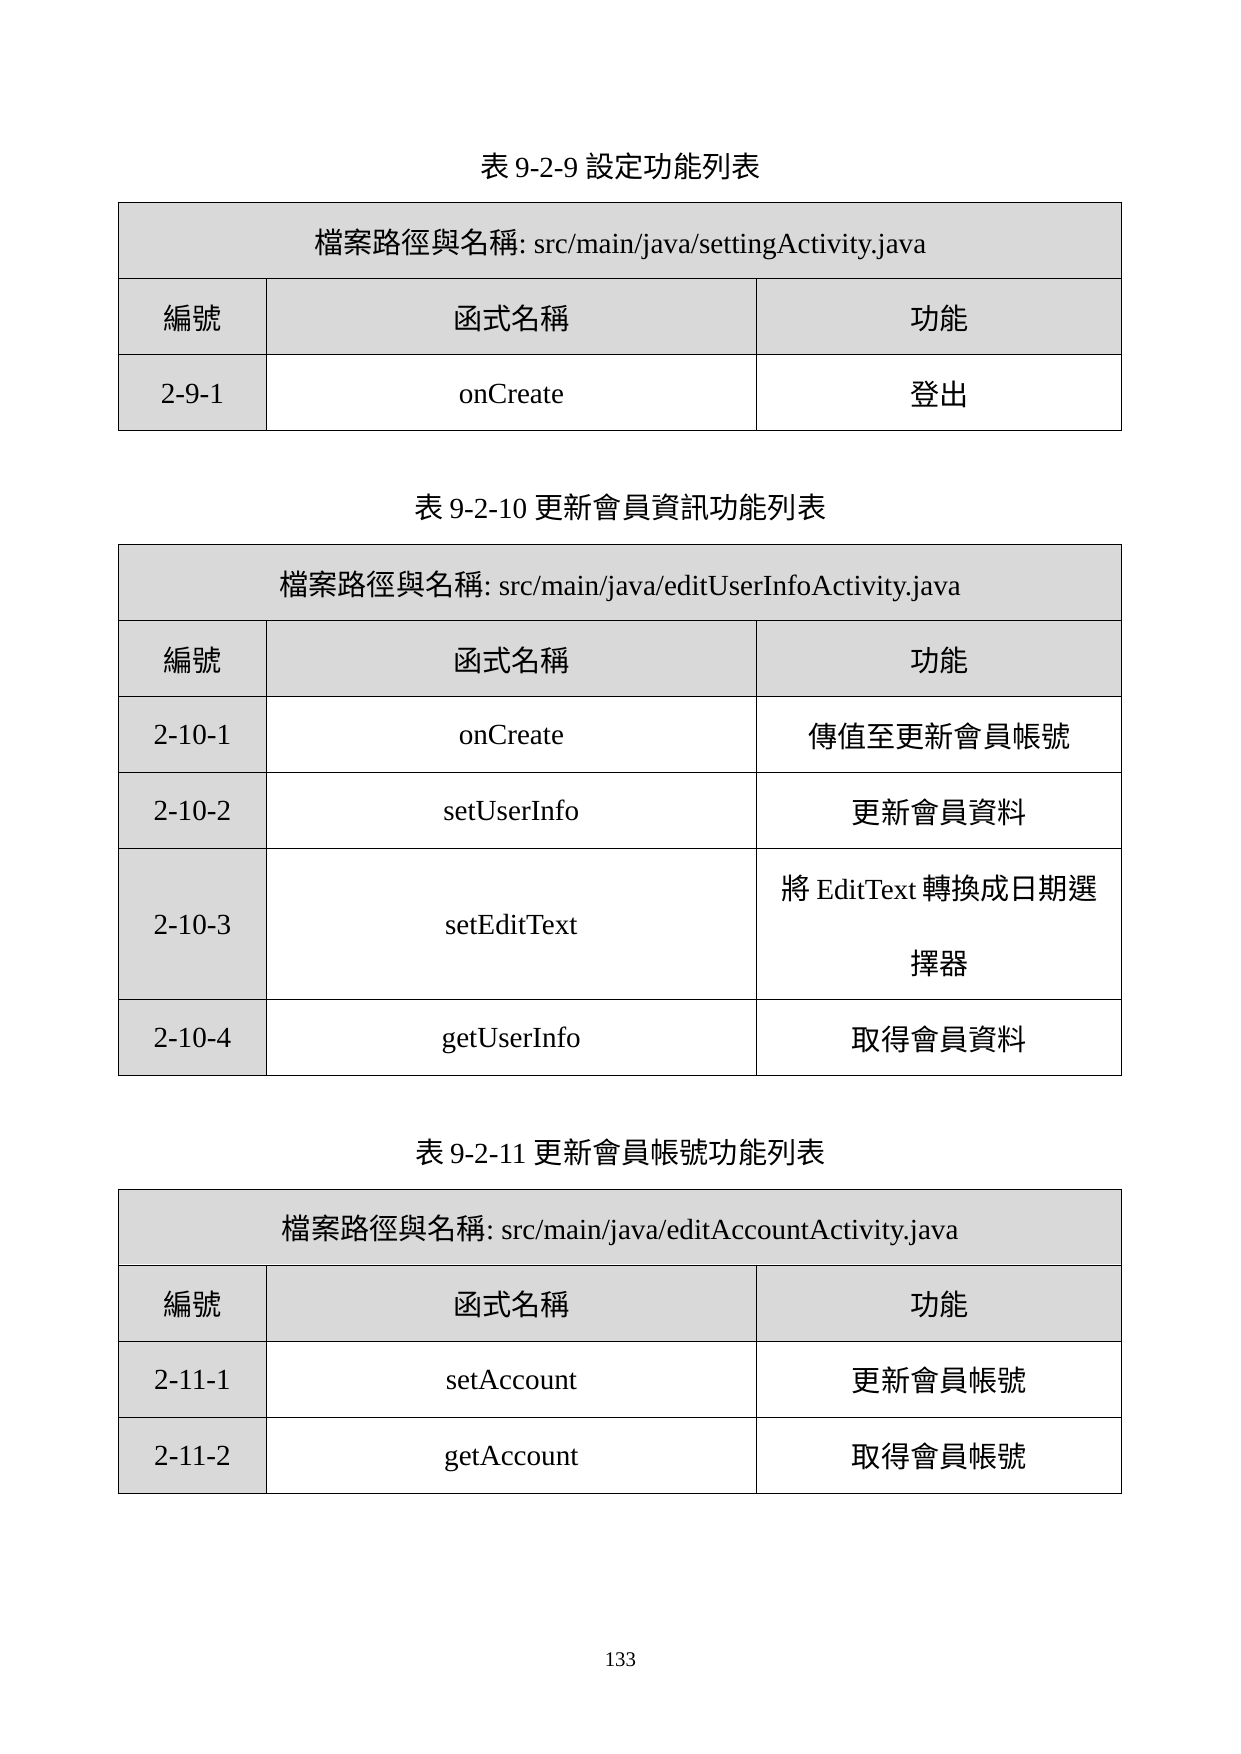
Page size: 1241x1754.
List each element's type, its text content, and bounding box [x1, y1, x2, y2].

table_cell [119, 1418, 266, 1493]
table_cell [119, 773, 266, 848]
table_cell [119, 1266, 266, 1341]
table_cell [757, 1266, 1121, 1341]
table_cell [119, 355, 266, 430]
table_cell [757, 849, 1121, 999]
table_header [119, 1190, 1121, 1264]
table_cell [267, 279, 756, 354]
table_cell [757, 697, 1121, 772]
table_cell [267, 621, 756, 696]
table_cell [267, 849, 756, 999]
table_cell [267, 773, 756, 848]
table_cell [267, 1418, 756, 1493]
subtitle 表9-2-11 更新會員帳號功能列表 [118, 1113, 1122, 1188]
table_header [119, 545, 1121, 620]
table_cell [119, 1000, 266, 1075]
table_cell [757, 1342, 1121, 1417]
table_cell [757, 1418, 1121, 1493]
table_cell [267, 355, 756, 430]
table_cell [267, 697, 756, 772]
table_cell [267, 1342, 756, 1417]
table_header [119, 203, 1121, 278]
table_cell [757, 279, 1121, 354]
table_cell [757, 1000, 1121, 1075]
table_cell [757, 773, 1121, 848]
subtitle 表9-2-10 更新會員資訊功能列表 [118, 469, 1122, 544]
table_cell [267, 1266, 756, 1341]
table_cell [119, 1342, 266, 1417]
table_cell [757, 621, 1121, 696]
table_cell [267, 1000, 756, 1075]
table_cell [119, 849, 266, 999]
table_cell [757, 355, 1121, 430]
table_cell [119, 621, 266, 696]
subtitle 表9-2-9 設定功能列表 [118, 127, 1122, 202]
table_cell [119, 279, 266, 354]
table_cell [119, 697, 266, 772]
